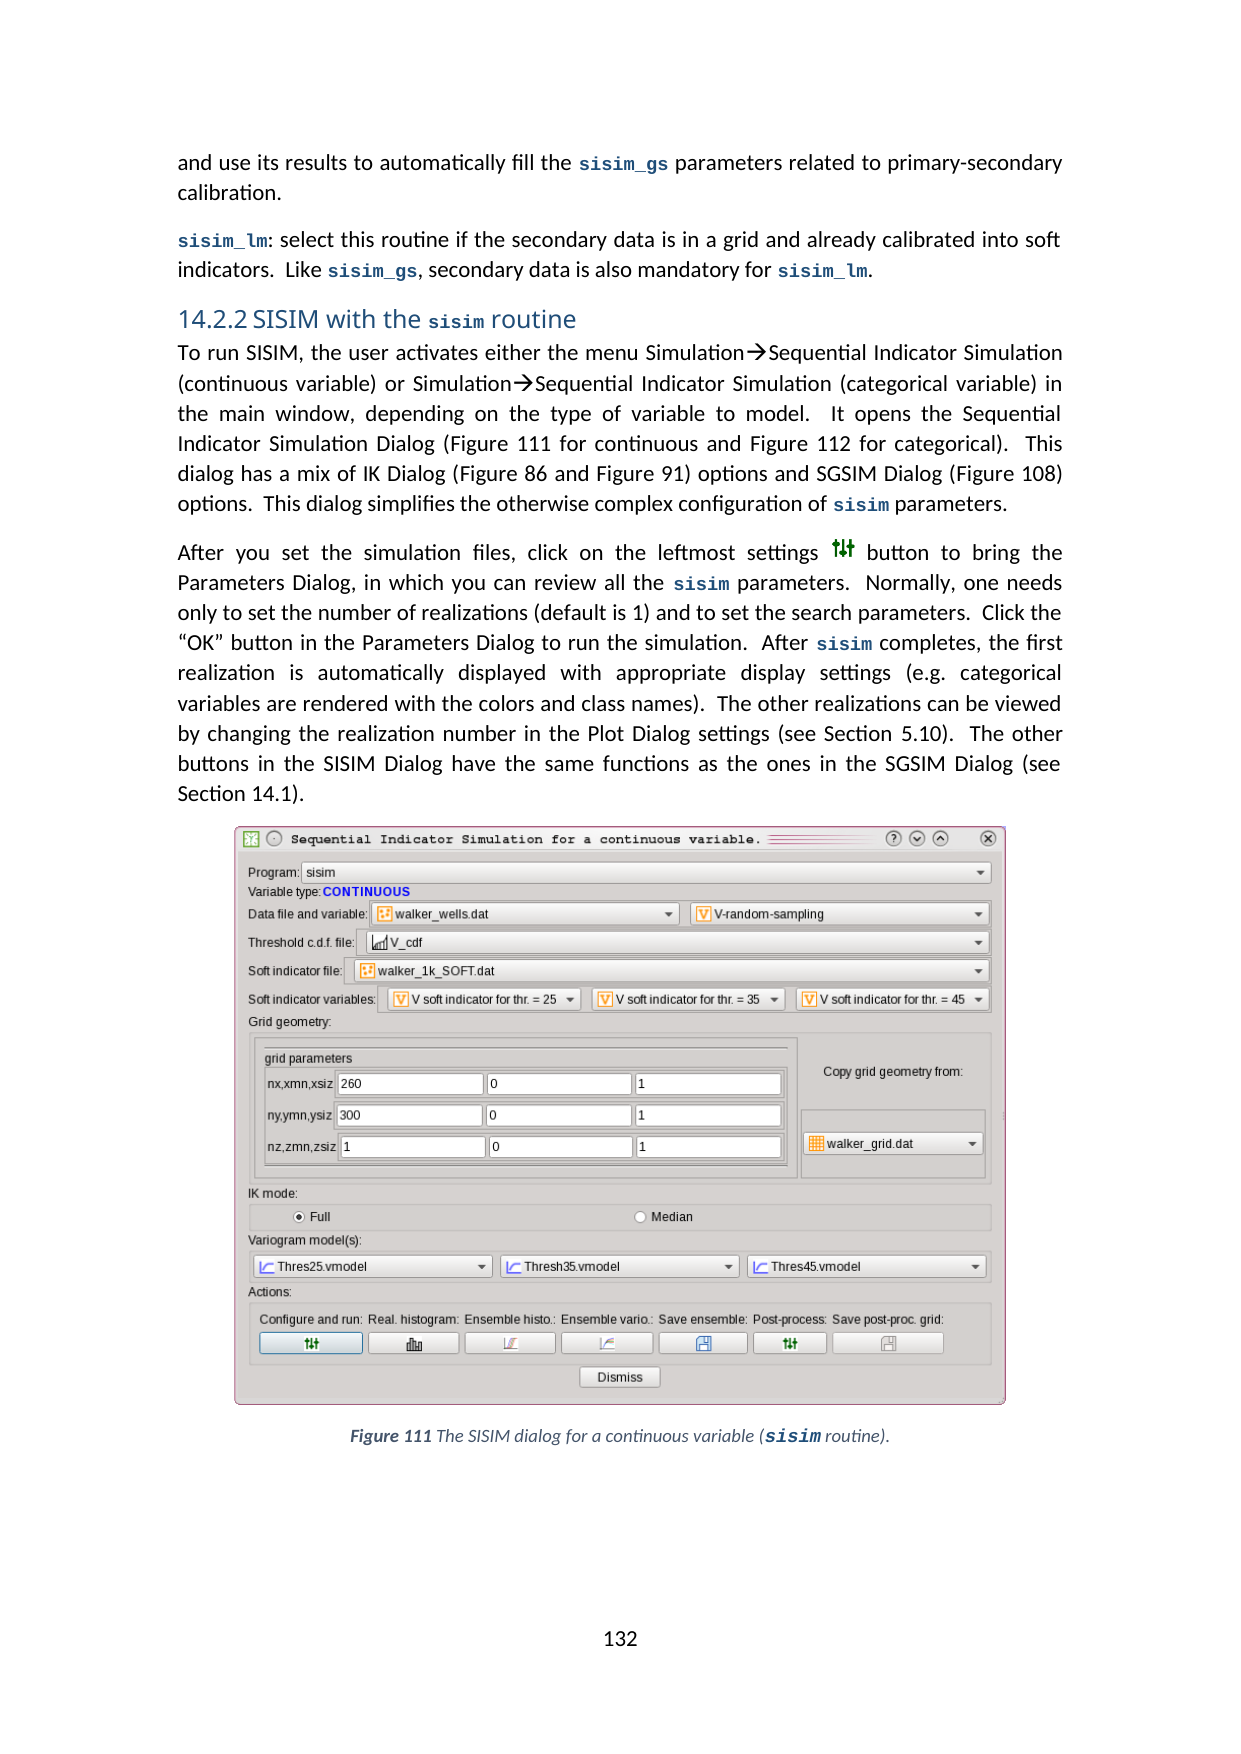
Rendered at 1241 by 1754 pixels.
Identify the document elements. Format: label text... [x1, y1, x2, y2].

picture [831, 536, 855, 560]
text Figure 111 The SISIM dialog for a continuous variable (sisim routine). [177, 1424, 1063, 1448]
text After you set the simulation files, click on the leftmost settings button to bring the Parameters Dialog, in which you can review all the sisim parameters. Normally, one needs only to set the number of realizations (default is 1) and to set the search parameters. Click the “OK” button in the Parameters Dialog to run the simulation. After sisim completes, the first realization is automatically displayed with appropriate display settings (e.g. categorical variables are rendered with the colors and class names). The other realizations can be viewed by changing the realization number in the Plot Dialog settings (see Section 5.9). The other buttons in the SISIM Dialog have the same functions as the ones in the SGSIM Dialog (see Section 13.1). [177, 536, 1063, 807]
text To run SISIM, the user activates either the menu SimulationSequential Indicator Simulation (continuous variable) or SimulationSequential Indicator Simulation (categorical variable) in the main window, depending on the type of variable to model. It opens the Sequential Indicator Simulation Dialog (Figure 101 for continuous and Figure 102 for categorical). This dialog has a mix of IK Dialog (Figure 76 and Figure 81) options and SGSIM Dialog (Figure 98) options. This dialog simplifies the otherwise complex configuration of sisim parameters. [177, 338, 1063, 518]
text sisim_lm: select this routine if the secondary data is in a grid and already calibrated into soft indicators. Like sisim_gs, secondary data is also mandatory for sisim_lm. [177, 225, 1063, 283]
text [177, 148, 1063, 206]
subtitle SISIM with the sisim routine [177, 302, 1063, 336]
picture [234, 826, 1006, 1405]
